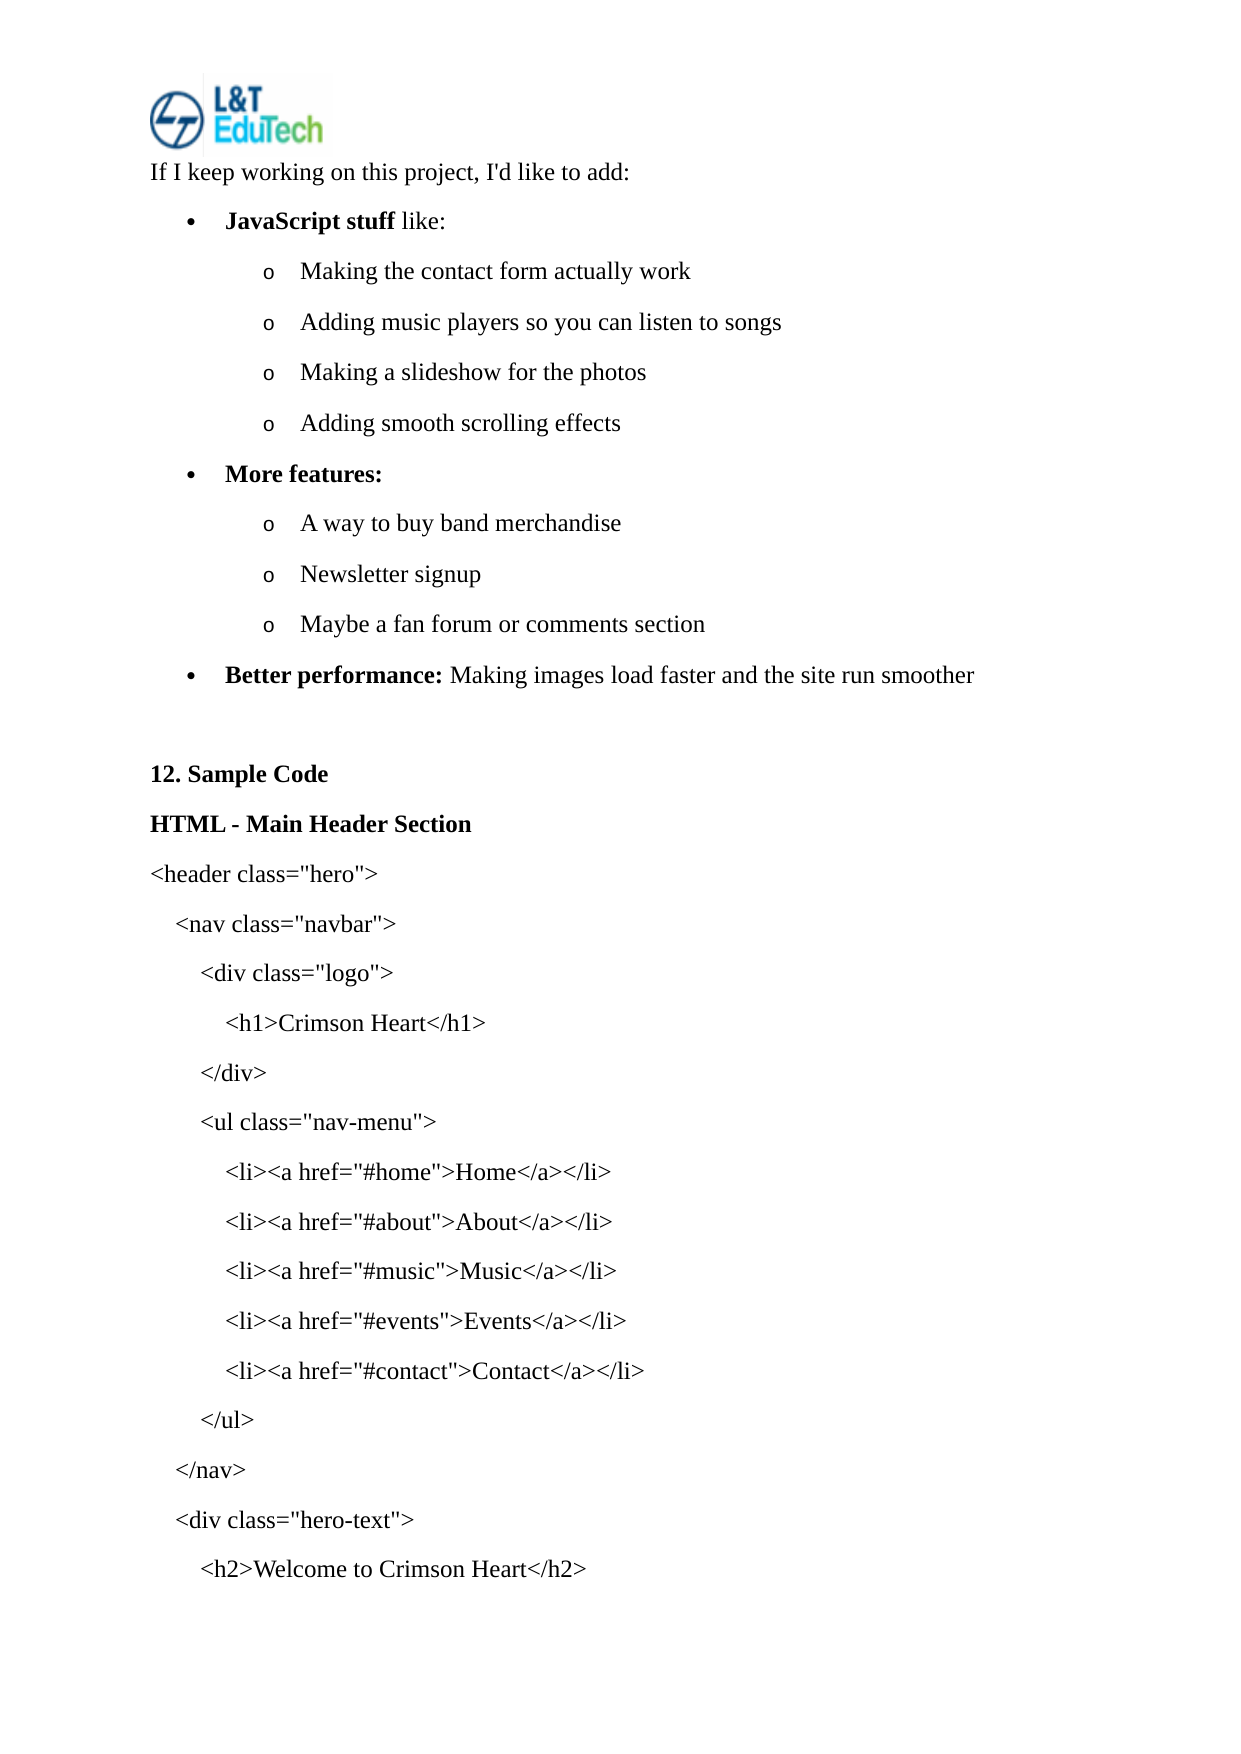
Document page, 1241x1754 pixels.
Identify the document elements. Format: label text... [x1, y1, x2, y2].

list Newsletter signup [262, 559, 1090, 588]
text <li><a href="#music">Music</a></li> [150, 1256, 1090, 1285]
text 12. Sample Code [150, 759, 1090, 788]
list Making a slideshow for the photos [262, 357, 1090, 387]
picture [150, 73, 334, 157]
text <li><a href="#home">Home</a></li> [150, 1157, 1090, 1186]
list More features: [187, 459, 1090, 487]
text <div class="logo"> [150, 958, 1090, 987]
text <header class="hero"> [150, 859, 1090, 888]
list Adding smooth scrolling effects [262, 408, 1090, 438]
text If I keep working on this project, I'd like to add: [150, 157, 1090, 186]
list A way to buy band merchandise [262, 508, 1090, 538]
text <ul class="nav-menu"> [150, 1107, 1090, 1136]
text <h2>Welcome to Crimson Heart</h2> [150, 1554, 1090, 1583]
text <h1>Crimson Heart</h1> [150, 1008, 1090, 1037]
text <li><a href="#events">Events</a></li> [150, 1306, 1090, 1335]
text HTML - Main Header Section [150, 809, 1090, 838]
text </div> [150, 1058, 1090, 1086]
text </nav> [150, 1455, 1090, 1484]
list JavaScript stuff like: [187, 206, 1090, 235]
list Making the contact form actually work [262, 256, 1090, 286]
list Maybe a fan forum or comments section [262, 609, 1090, 639]
text <li><a href="#about">About</a></li> [150, 1207, 1090, 1236]
list Adding music players so you can listen to songs [262, 307, 1090, 336]
text <li><a href="#contact">Contact</a></li> [150, 1356, 1090, 1384]
list Better performance: Making images load faster and the site run smoother [187, 660, 1090, 689]
text <div class="hero-text"> [150, 1505, 1090, 1534]
text </ul> [150, 1406, 1090, 1434]
text <nav class="navbar"> [150, 909, 1090, 937]
